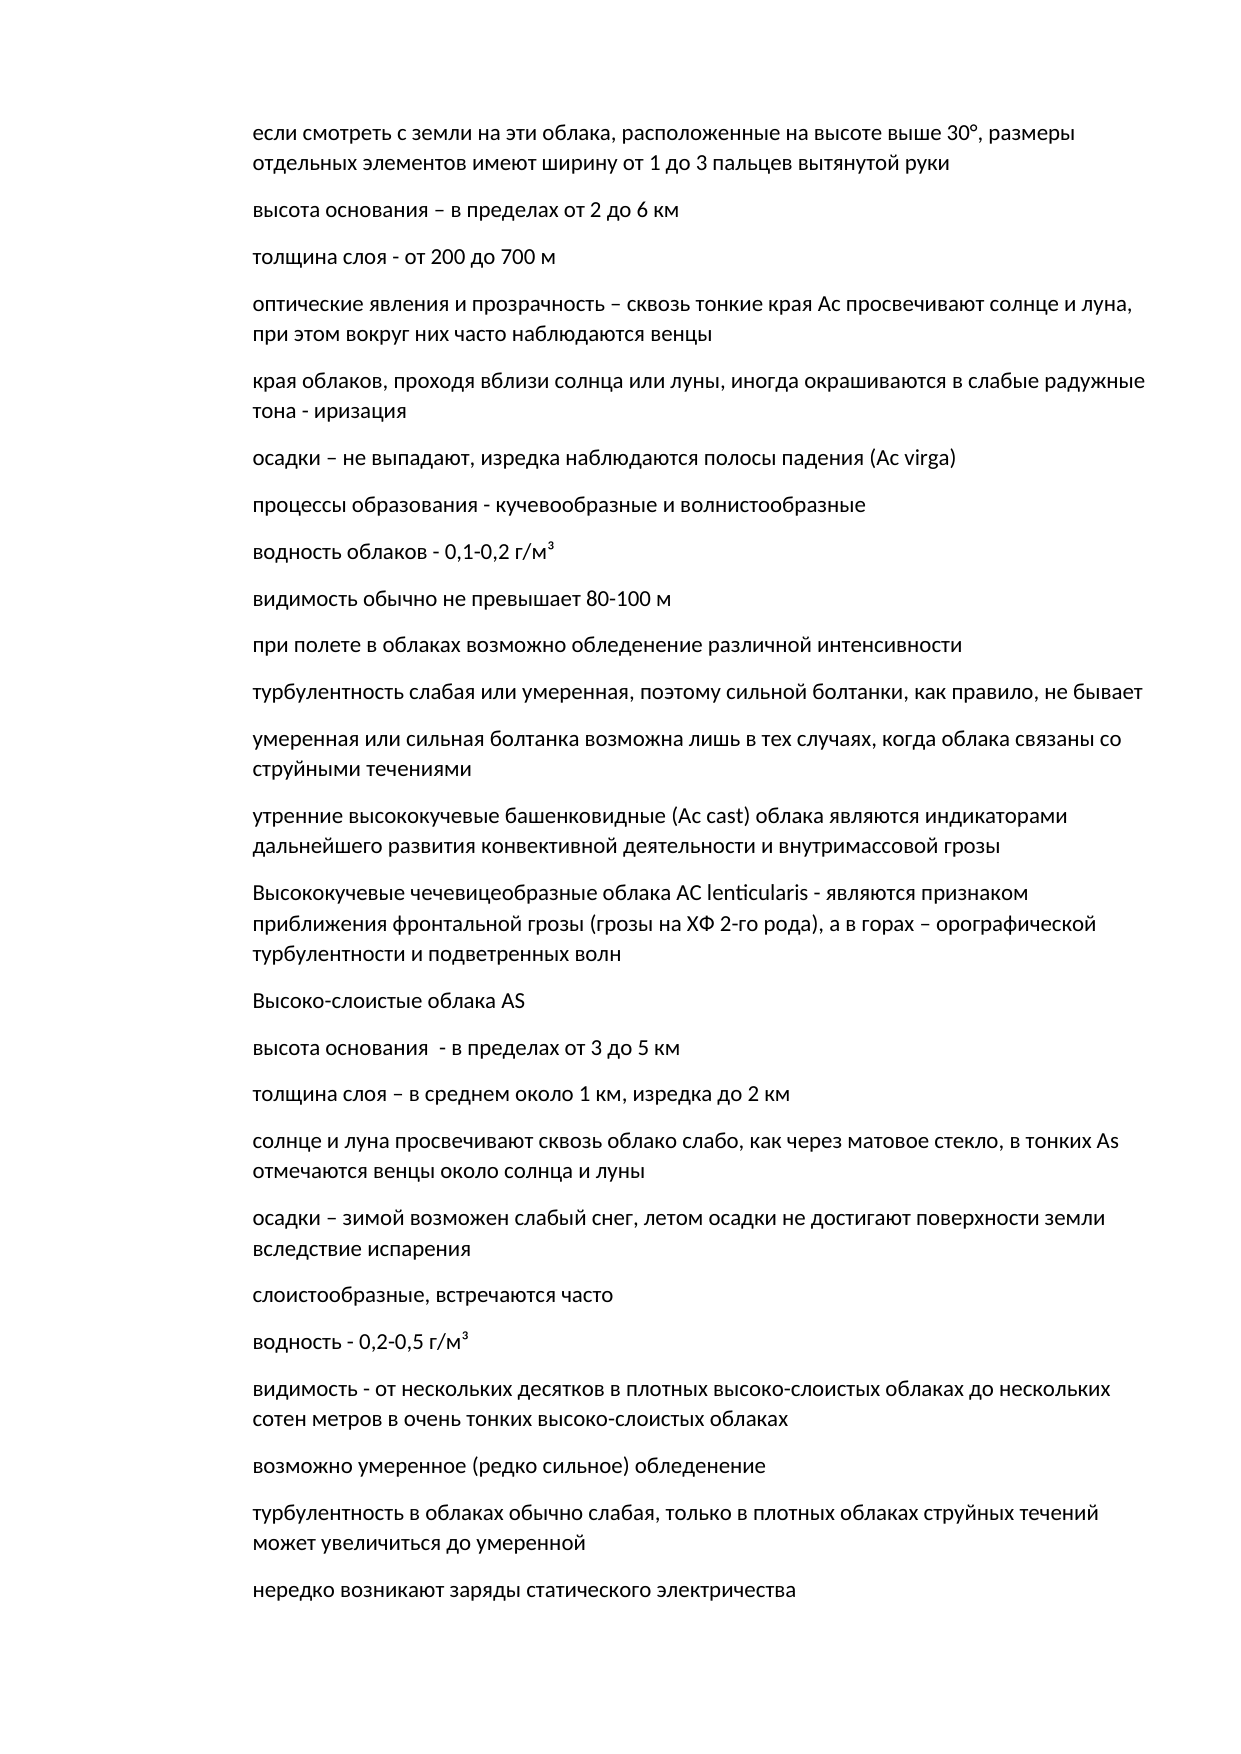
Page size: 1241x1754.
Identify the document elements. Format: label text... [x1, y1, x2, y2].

text высота основания – в пределах от 2 до 6 км [252, 195, 1152, 223]
text высота основания - в пределах от 3 до 5 км [252, 1033, 1152, 1061]
text края облаков, проходя вблизи солнца или луны, иногда окрашиваются в слабые радужные тона - иризация [252, 366, 1152, 424]
text процессы образования - кучевообразные и волнистообразные [252, 490, 1152, 518]
text оптические явления и прозрачность – сквозь тонкие края Ас просвечивают солнце и луна, при этом вокруг них часто наблюдаются венцы [252, 289, 1152, 347]
text водность облаков - 0,1-0,2 г/м³ [252, 537, 1152, 565]
text толщина слоя – в среднем около 1 км, изредка до 2 км [252, 1079, 1152, 1108]
text водность - 0,2-0,5 г/м³ [252, 1327, 1152, 1356]
text умеренная или сильная болтанка возможна лишь в тех случаях, когда облака связаны со струйными течениями [252, 724, 1152, 783]
text толщина слоя - от 200 до 700 м [252, 242, 1152, 270]
text слоистообразные, встречаются часто [252, 1281, 1152, 1309]
text турбулентность слабая или умеренная, поэтому сильной болтанки, как правило, не бывает [252, 677, 1152, 706]
text Высококучевые чечевицеобразные облака AС lenticularis - являются признаком приближения фронтальной грозы (грозы на ХФ 2-го рода), а в горах – орографической турбулентности и подветренных волн [252, 878, 1152, 967]
text осадки – не выпадают, изредка наблюдаются полосы падения (Ac virga) [252, 443, 1152, 471]
text при полете в облаках возможно обледенение различной интенсивности [252, 631, 1152, 659]
text Высоко-слоистые облака AS [252, 986, 1152, 1014]
text солнце и луна просвечивают сквозь облако слабо, как через матовое стекло, в тонких As отмечаются венцы около солнца и луны [252, 1126, 1152, 1185]
text осадки – зимой возможен слабый снег, летом осадки не достигают поверхности земли вследствие испарения [252, 1203, 1152, 1262]
text нередко возникают заряды статического электричества [252, 1575, 1152, 1603]
text видимость обычно не превышает 80-100 м [252, 584, 1152, 612]
text если смотреть с земли на эти облака, расположенные на высоте выше 30°, размеры отдельных элементов имеют ширину от 1 до 3 пальцев вытянутой руки [252, 118, 1152, 176]
text турбулентность в облаках обычно слабая, только в плотных облаках струйных течений может увеличиться до умеренной [252, 1498, 1152, 1557]
text утренние высококучевые башенковидные (Aс cast) облака являются индикаторами дальнейшего развития конвективной деятельности и внутримассовой грозы [252, 801, 1152, 860]
text видимость - от нескольких десятков в плотных высоко-слоистых облаках до нескольких сотен метров в очень тонких высоко-слоистых облаках [252, 1374, 1152, 1433]
text возможно умеренное (редко сильное) обледенение [252, 1451, 1152, 1479]
